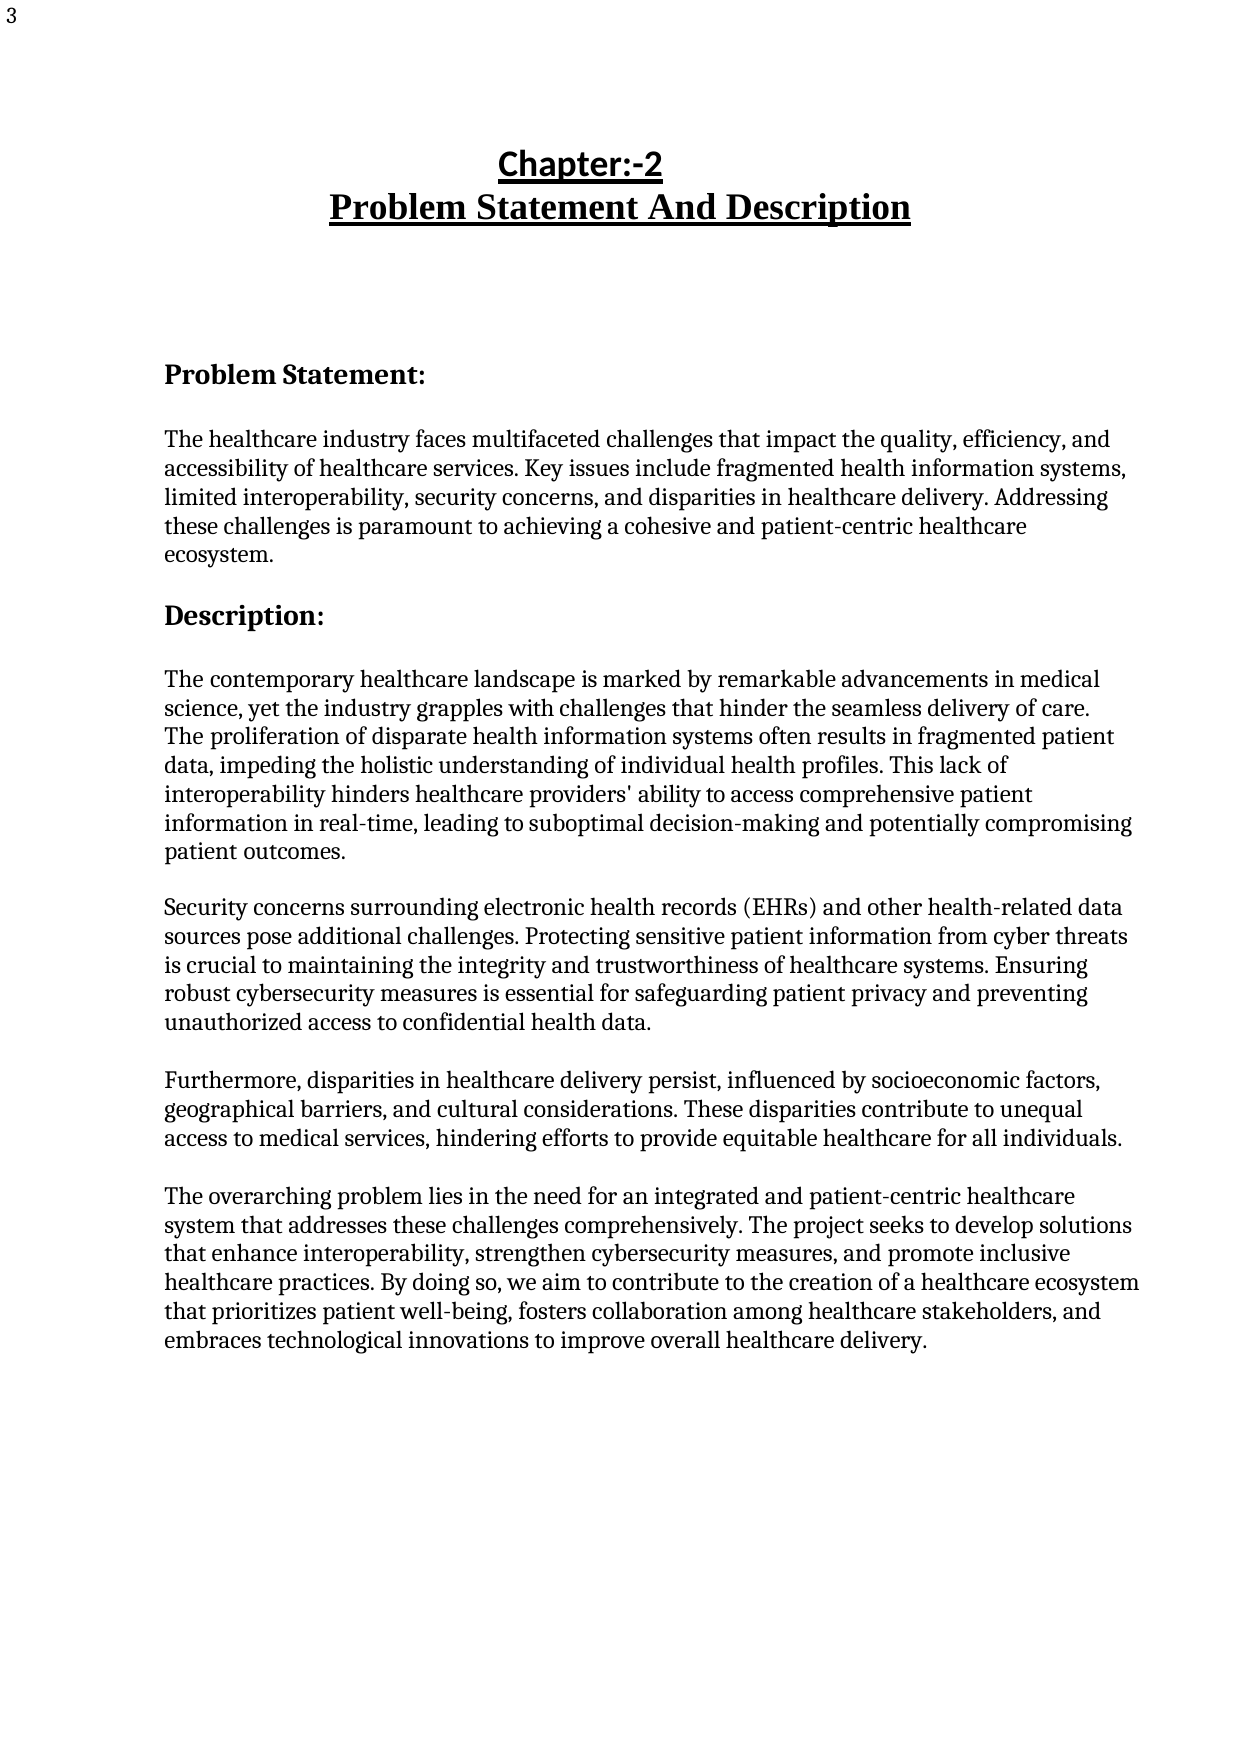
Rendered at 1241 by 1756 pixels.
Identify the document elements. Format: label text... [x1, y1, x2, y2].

subtitle Problem Statement: [164, 358, 1151, 392]
text The healthcare industry faces multifaceted challenges that impact the quality, efficiency, and accessibility of healthcare services. Key issues include fragmented health information systems, limited interoperability, security concerns, and disparities in healthcare delivery. Addressing these challenges is paramount to achieving a cohesive and patient-centric healthcare ecosystem. [164, 425, 1133, 569]
text Furthermore, disparities in healthcare delivery persist, influenced by socioeconomic factors, geographical barriers, and cultural considerations. These disparities contribute to unequal access to medical services, hindering efforts to provide equitable healthcare for all individuals. [164, 1066, 1138, 1153]
text The contemporary healthcare landscape is marked by remarkable advancements in medical science, yet the industry grapples with challenges that hinder the seamless delivery of care. The proliferation of disparate health information systems often results in fragmented patient data, impeding the holistic understanding of individual health profiles. This lack of interoperability hinders healthcare providers' ability to access comprehensive patient information in real-time, leading to suboptimal decision-making and potentially compromising patient outcomes. [164, 665, 1133, 866]
subtitle Description: [164, 599, 1151, 633]
subtitle Chapter:-2 [167, 141, 994, 186]
text Security concerns surrounding electronic health records (EHRs) and other health-related data sources pose additional challenges. Protecting sensitive patient information from cyber threats is crucial to maintaining the integrity and trustworthiness of healthcare systems. Ensuring robust cybersecurity measures is essential for safeguarding patient privacy and preventing unauthorized access to confidential health data. [164, 893, 1133, 1037]
text The overarching problem lies in the need for an integrated and patient-centric healthcare system that addresses these challenges comprehensively. The project seeks to develop solutions that enhance interoperability, strengthen cybersecurity measures, and promote inclusive healthcare practices. By doing so, we aim to contribute to the creation of a healthcare ecosystem that prioritizes patient well-being, fosters collaboration among healthcare stakeholders, and embraces technological innovations to improve overall healthcare delivery. [164, 1182, 1151, 1354]
text Problem Statement And Description [246, 186, 994, 228]
